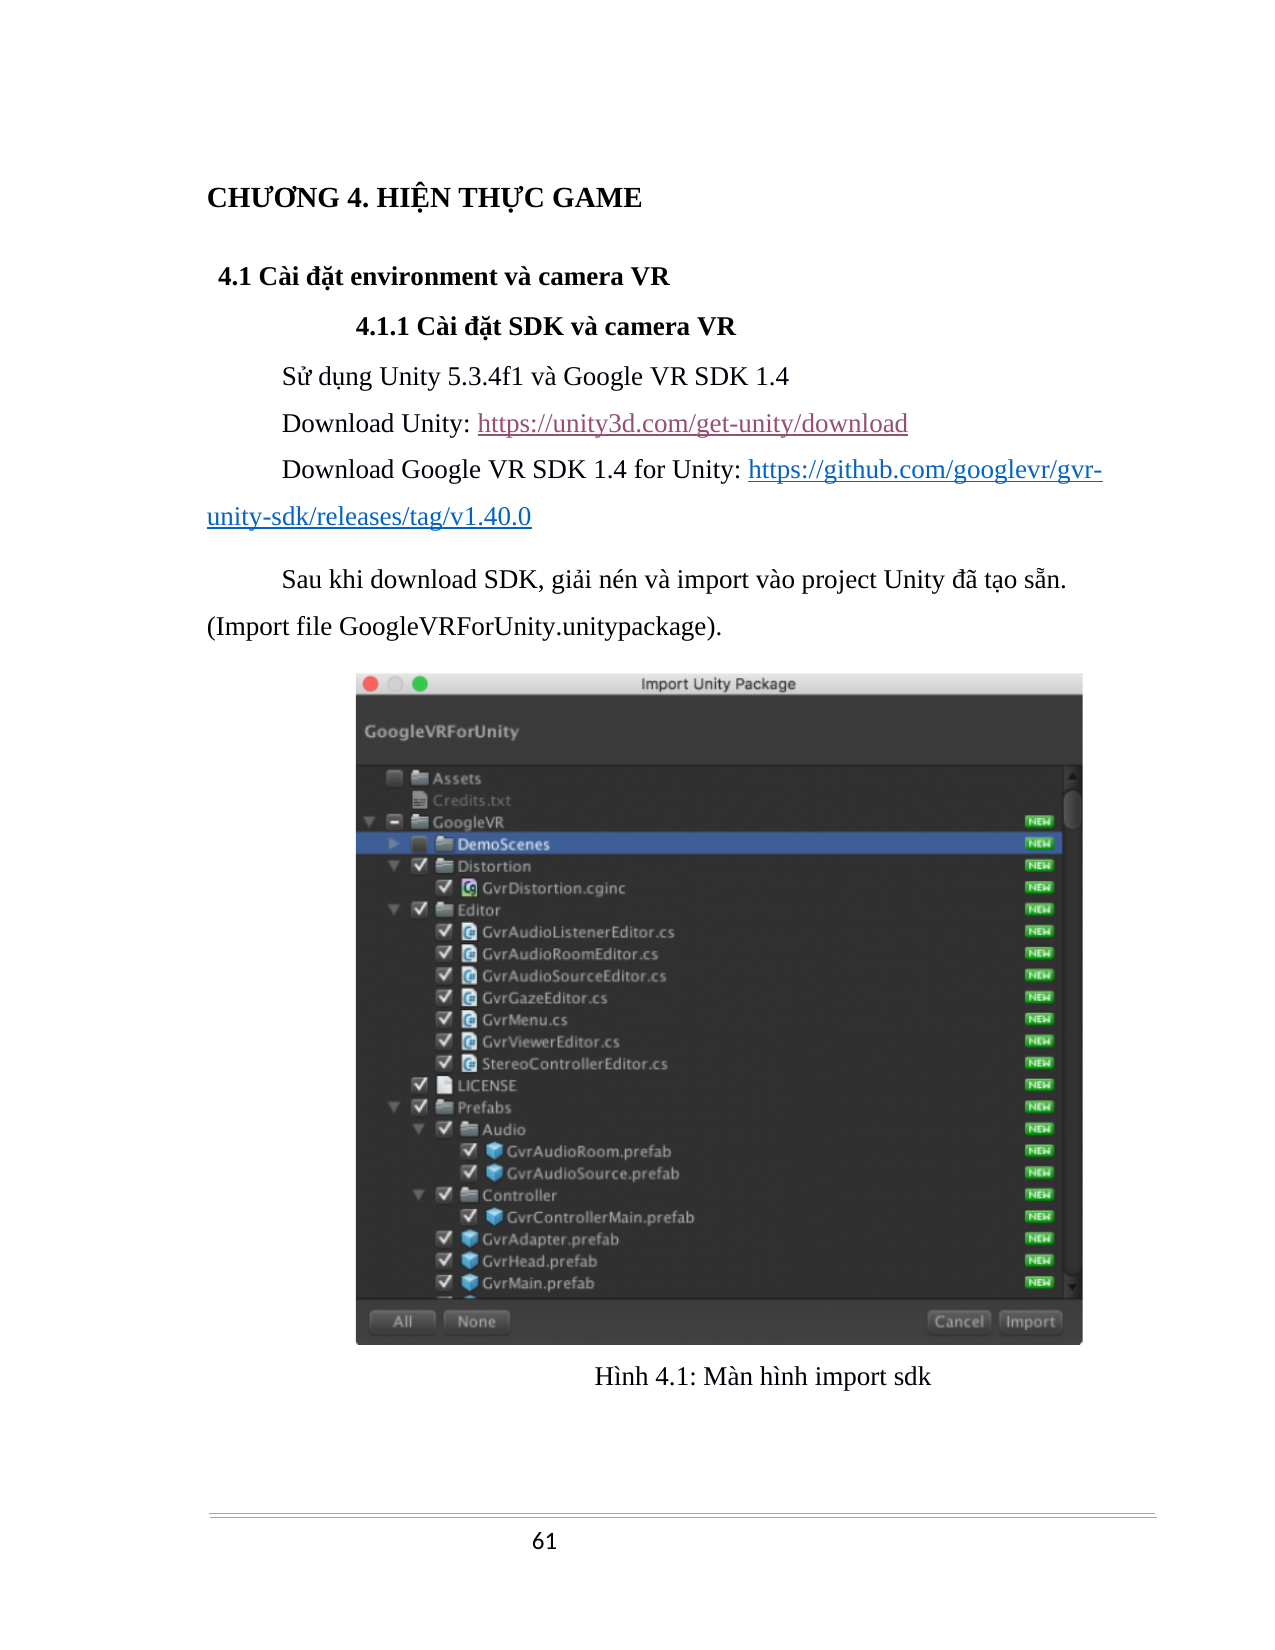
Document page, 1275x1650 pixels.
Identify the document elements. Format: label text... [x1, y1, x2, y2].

list Download Google VR SDK 1.4 for Unity: https://github.com/googlevr/gvr-unity-sdk/releases/tag/v1.40.0 [207, 453, 1157, 531]
list Download Unity: https://unity3d.com/get-unity/download [207, 407, 1157, 438]
text CHƯƠNG 4. HIỆN THỰC GAME [207, 180, 1157, 214]
picture [355, 673, 1083, 1345]
subtitle 4.1.1 Cài đặt SDK và camera VR [281, 310, 1157, 341]
text Sau khi download SDK, giải nén và import vào project Unity đã tạo sẵn. (Import file GoogleVRForUnity.unitypackage). [207, 563, 1157, 641]
list Sử dụng Unity 5.3.4f1 và Google VR SDK 1.4 [207, 360, 1157, 391]
list Hình 4.1: Màn hình import sdk [282, 1360, 1157, 1391]
subtitle 4.1 Cài đặt environment và camera VR [218, 260, 1157, 291]
